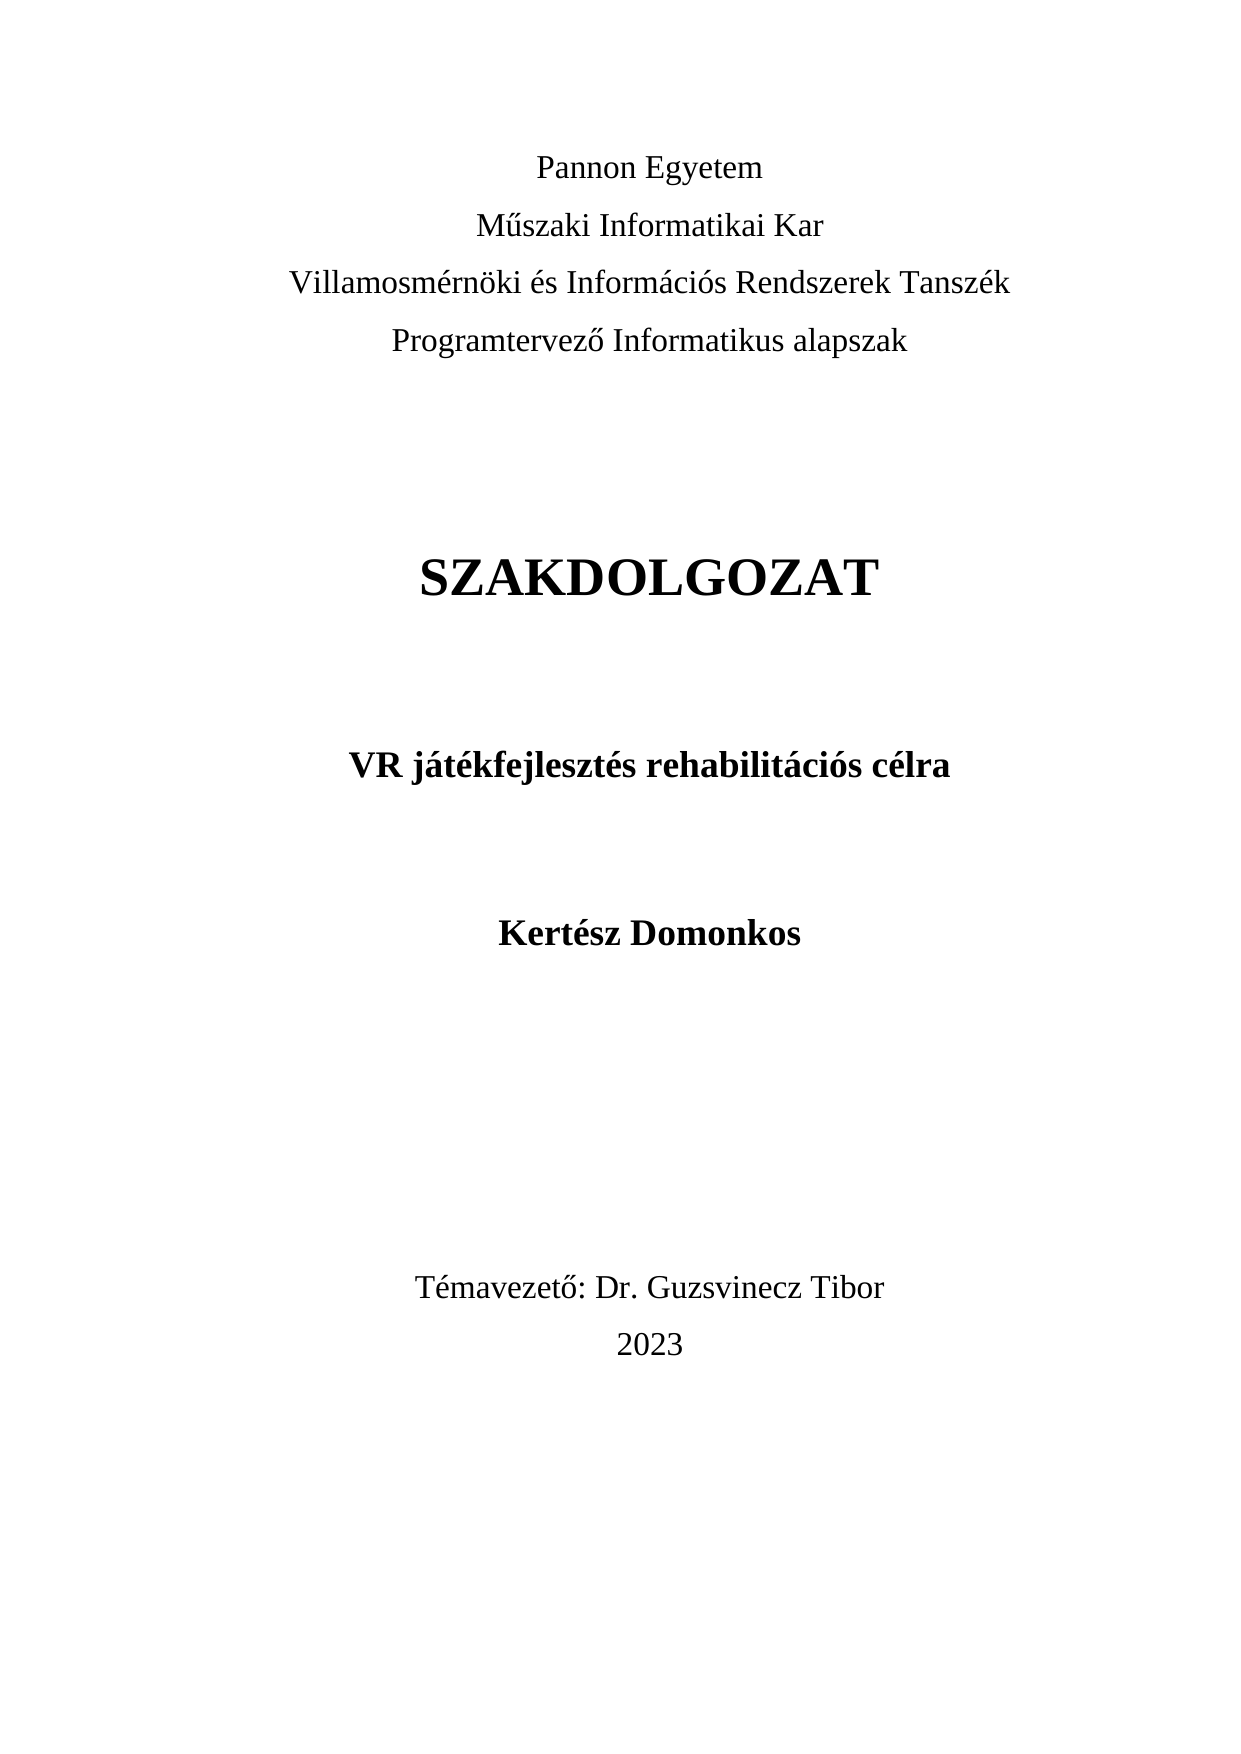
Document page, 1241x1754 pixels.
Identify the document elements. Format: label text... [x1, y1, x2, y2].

text 2023 [207, 1325, 1092, 1363]
text Pannon Egyetem [207, 148, 1092, 186]
text Témavezető: Dr. Guzsvinecz Tibor [207, 1267, 1092, 1306]
text Műszaki Informatikai Kar [207, 205, 1092, 243]
text VR játékfejlesztés rehabilitációs célra [207, 742, 1092, 785]
text SZAKDOLGOZAT [207, 544, 1092, 607]
text Kertész Domonkos [207, 911, 1092, 954]
text Villamosmérnöki és Információs Rendszerek Tanszék [207, 263, 1092, 301]
text Programtervező Informatikus alapszak [207, 320, 1092, 358]
